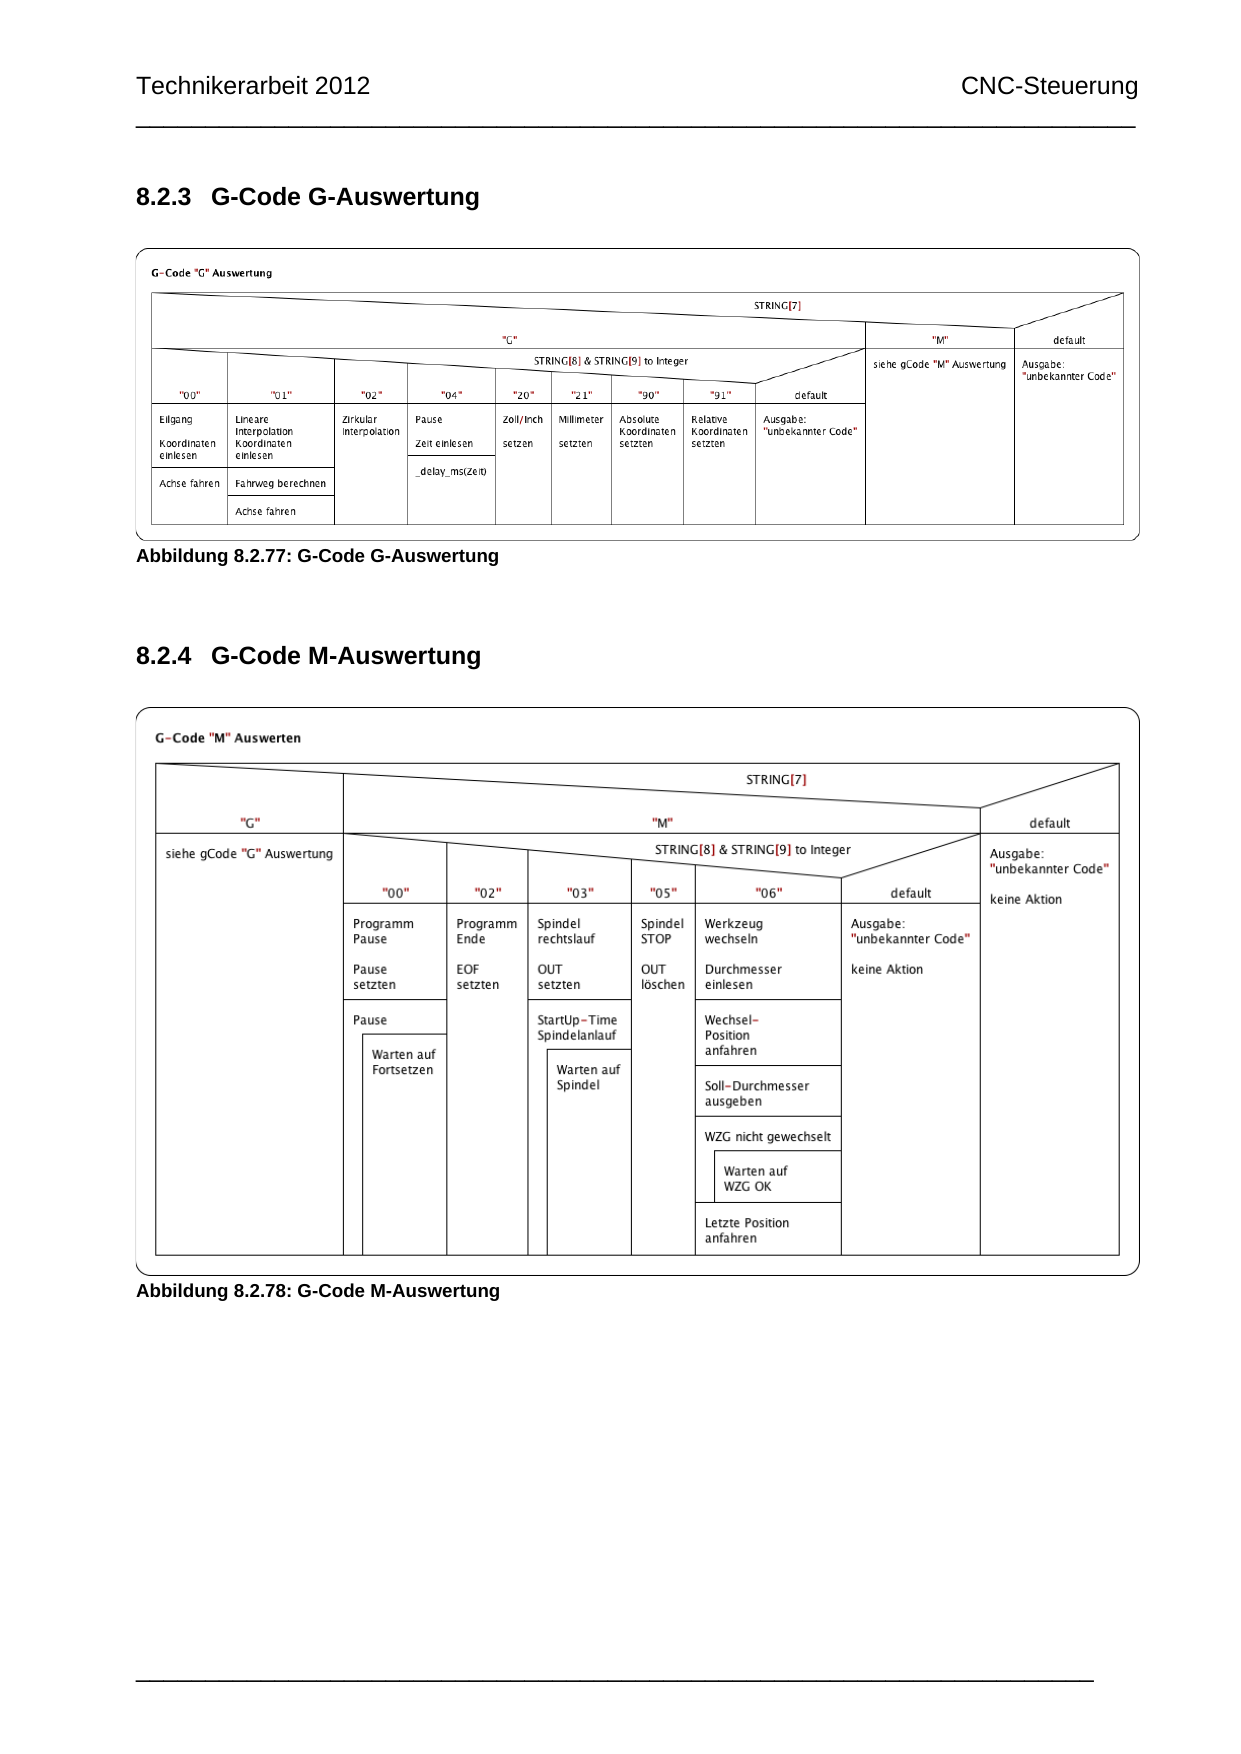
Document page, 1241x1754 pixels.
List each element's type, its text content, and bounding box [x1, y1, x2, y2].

subtitle G-Code G-Auswertung [136, 182, 1140, 211]
picture [135, 248, 1140, 541]
subtitle G-Code M-Auswertung [136, 641, 1140, 670]
picture [135, 707, 1140, 1276]
